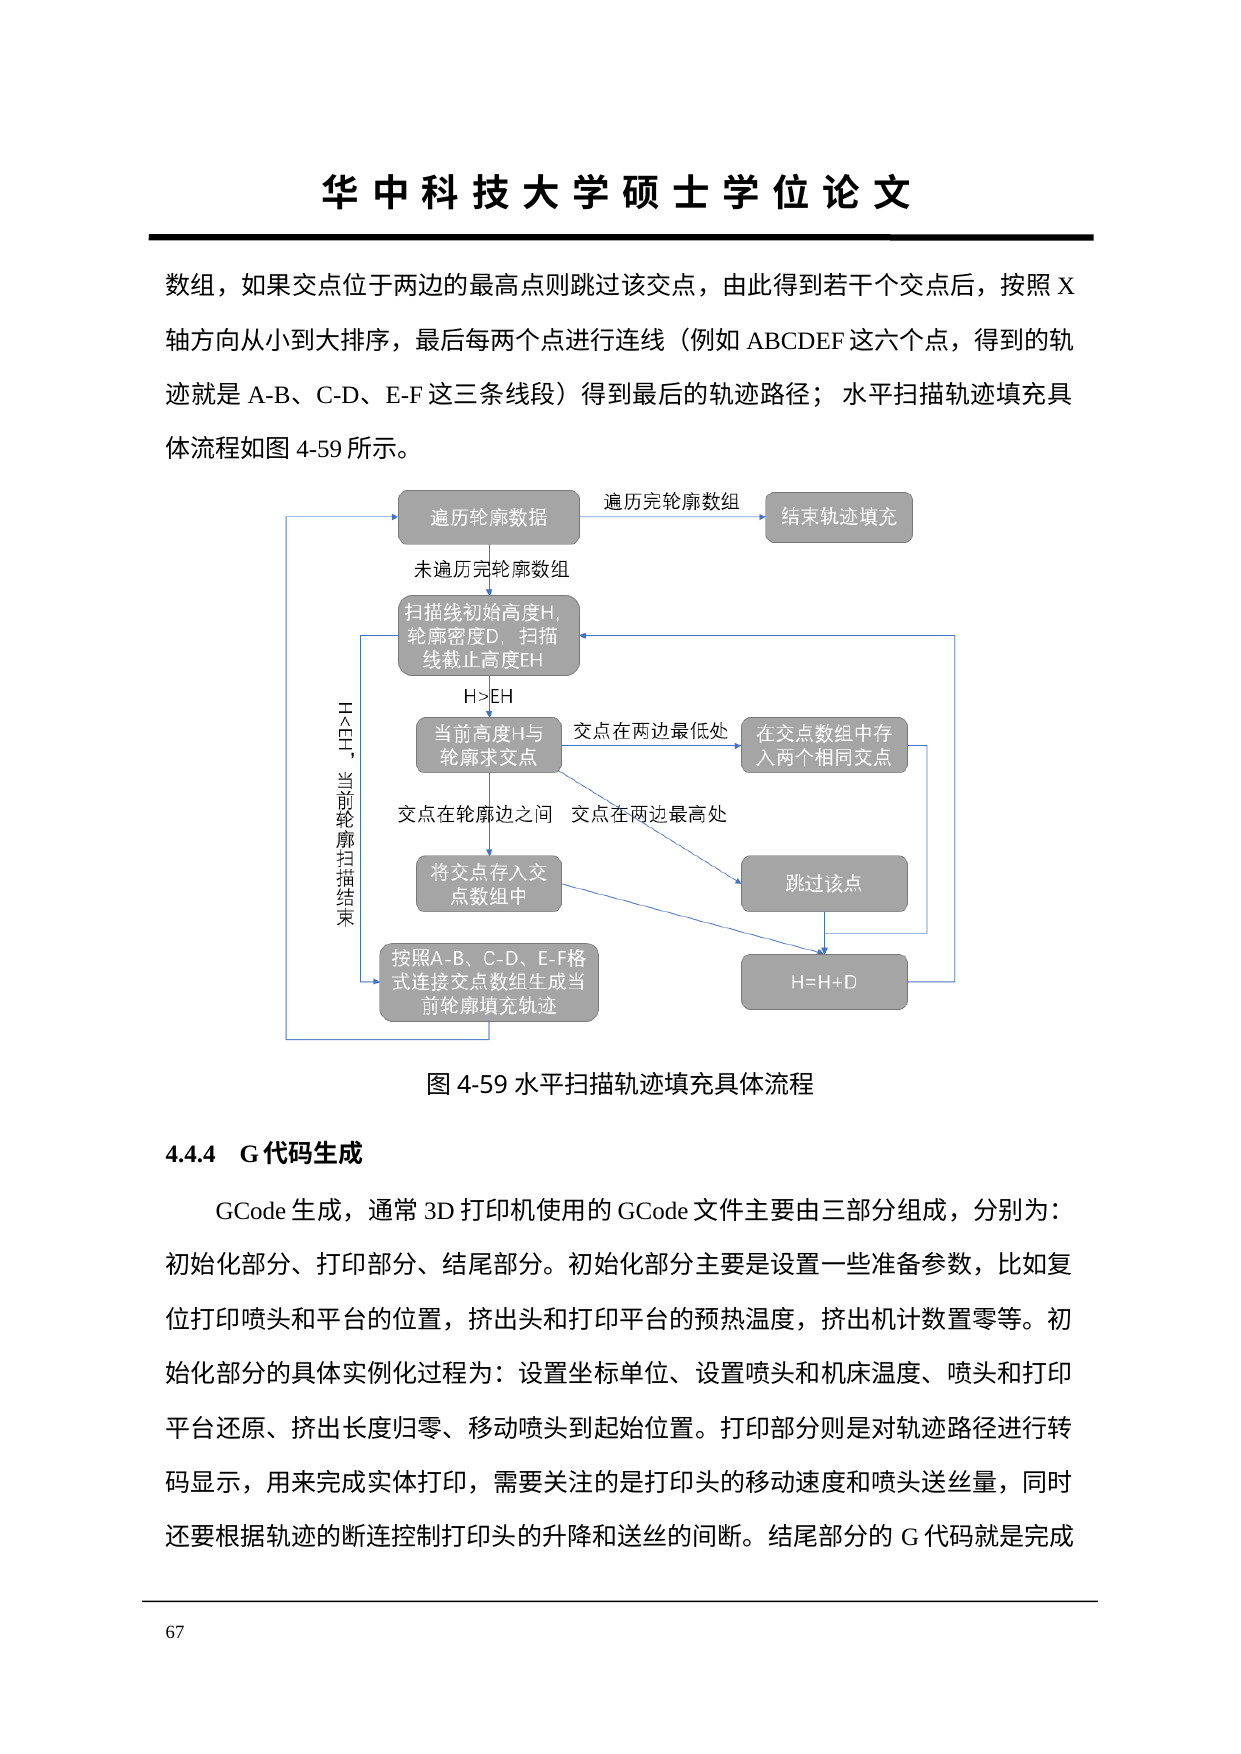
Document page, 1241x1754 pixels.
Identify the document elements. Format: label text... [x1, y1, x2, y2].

subtitle G代码生成 [165, 1133, 1075, 1169]
picture [273, 483, 967, 1050]
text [165, 1191, 1075, 1553]
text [165, 266, 1075, 465]
